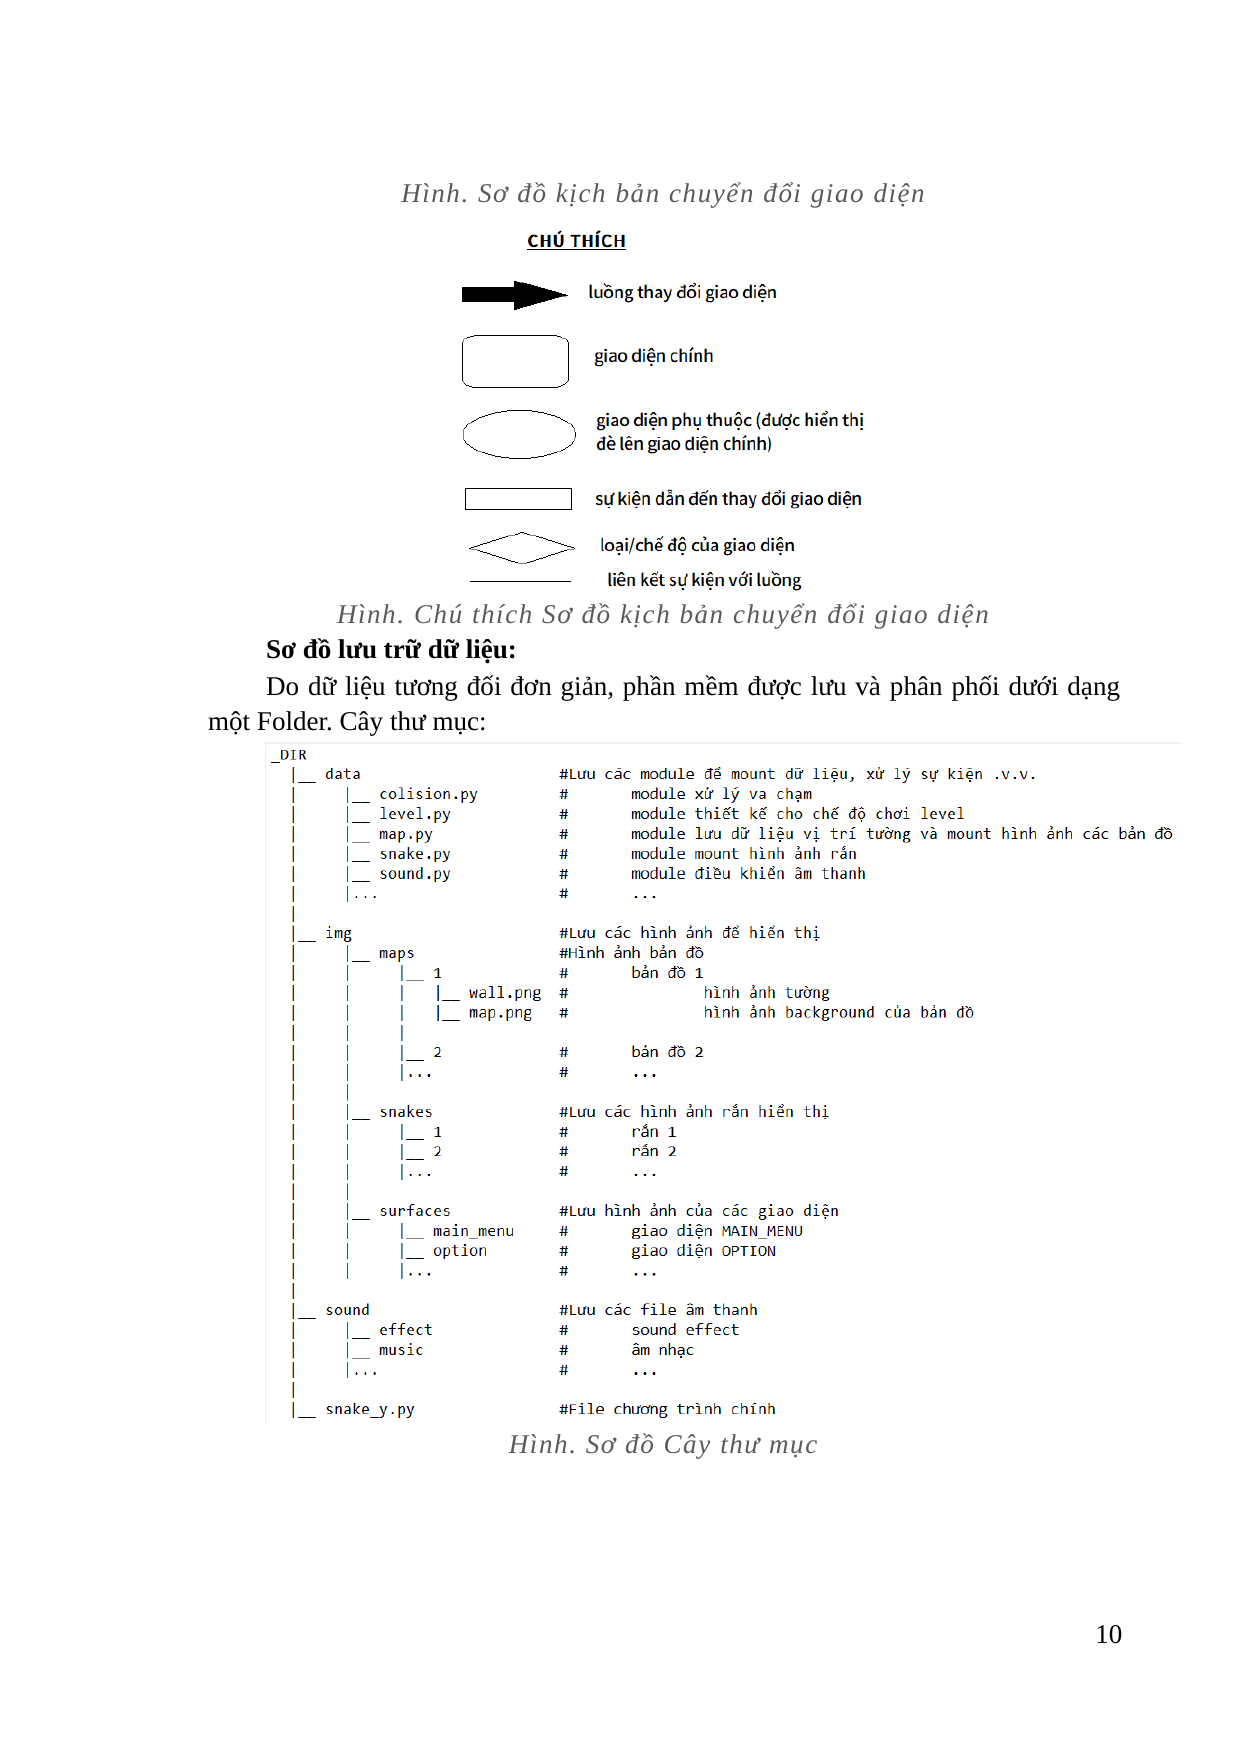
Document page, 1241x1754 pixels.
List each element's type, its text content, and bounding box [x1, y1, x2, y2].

text Do dữ liệu tương đối đơn giản, phần mềm được lưu và phân phối dưới dạng một Folder. Cây thư mục: [208, 670, 1122, 736]
picture [450, 212, 879, 592]
text Sơ đồ lưu trữ dữ liệu: [208, 633, 1122, 664]
subtitle Hình. Chú thích Sơ đồ kịch bản chuyển đổi giao diện [207, 598, 1122, 629]
picture [265, 742, 1182, 1423]
subtitle Hình. Sơ đồ kịch bản chuyển đổi giao diện [207, 177, 1122, 208]
subtitle Hình. Sơ đồ Cây thư mục [207, 1428, 1122, 1459]
